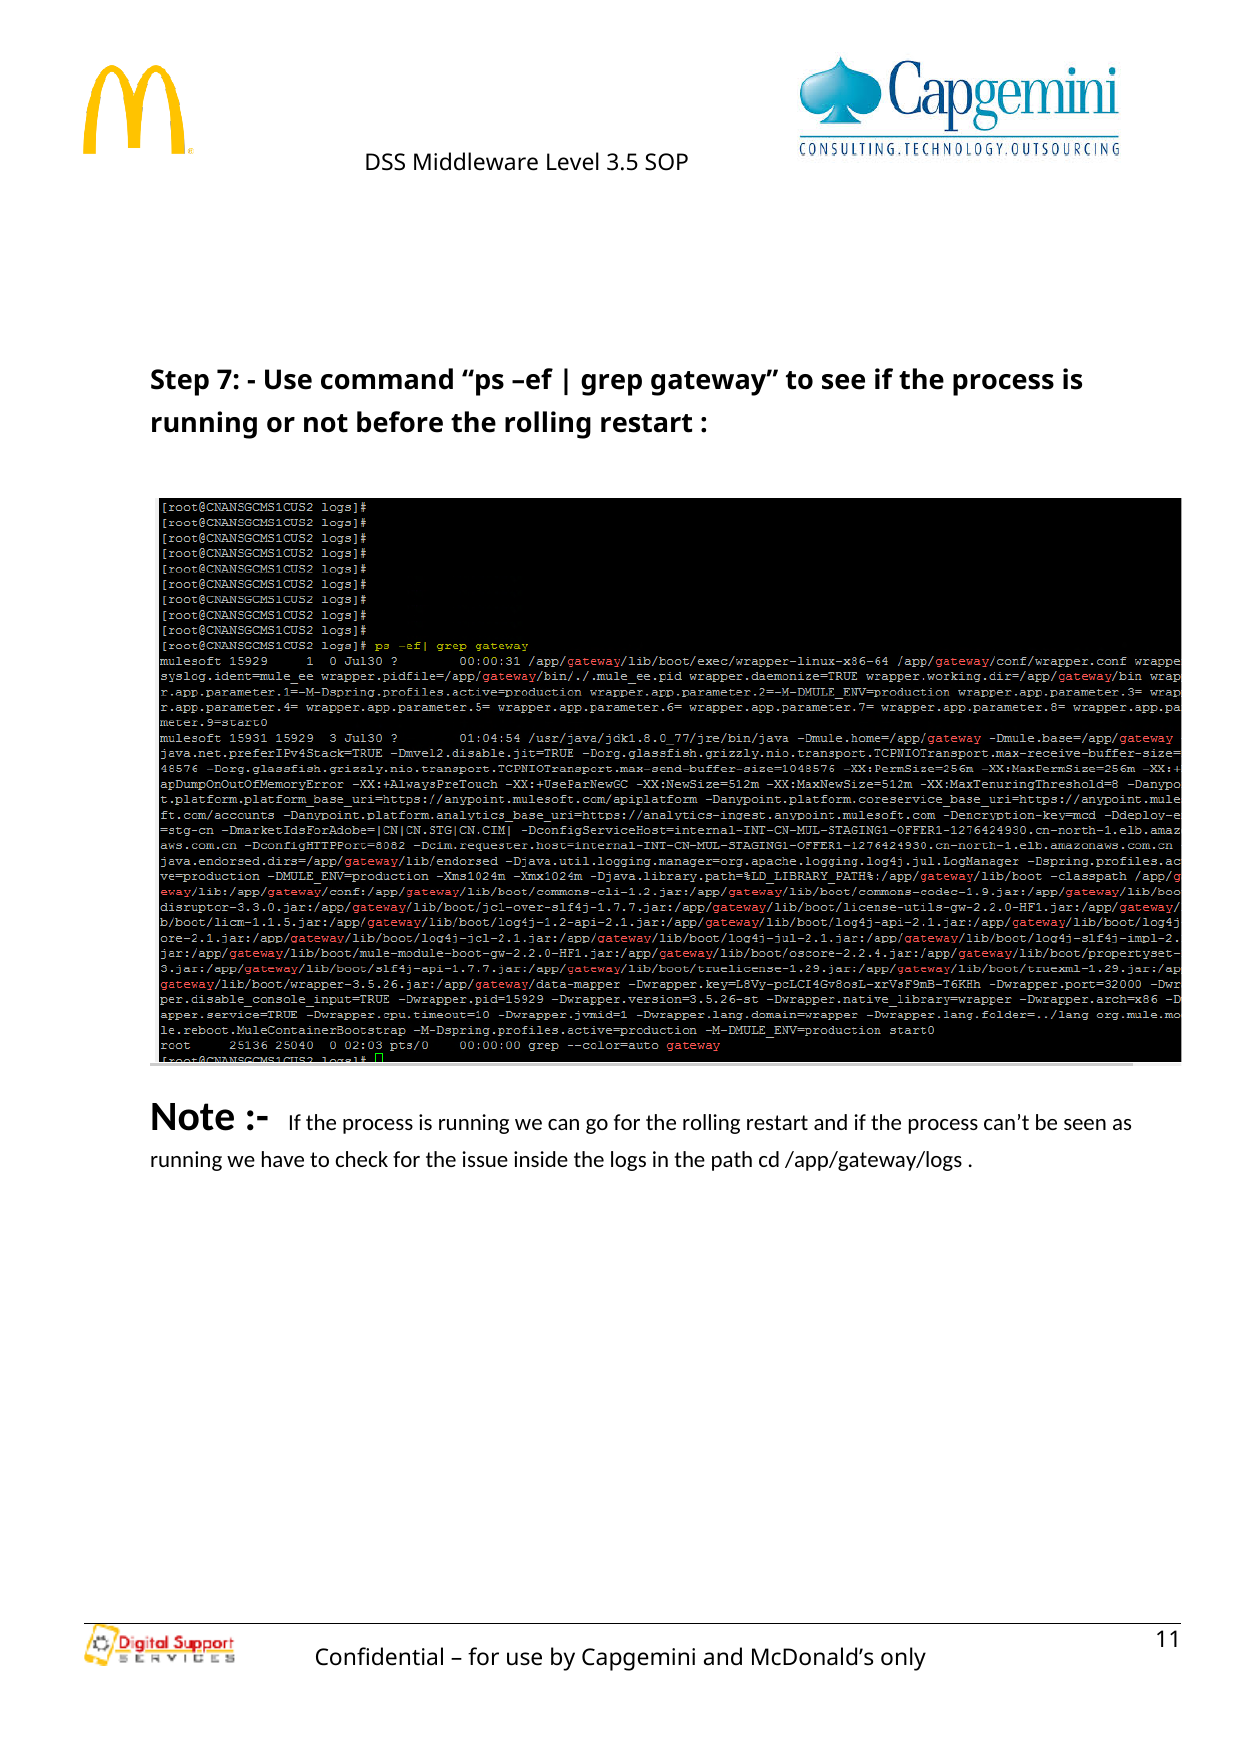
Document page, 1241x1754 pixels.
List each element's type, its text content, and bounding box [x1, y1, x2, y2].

subtitle Step 7: - Use command “ps –ef | grep gateway” to see if the process is running or not before the rolling restart : [150, 361, 1181, 440]
picture [84, 1624, 235, 1666]
text Note :- If the process is running we can go for the rolling restart and if the process can’t be seen as running we have to check for the issue inside the logs in the path cd /app/gateway/logs . [150, 1090, 1181, 1173]
picture [150, 498, 1182, 1066]
picture [82, 65, 194, 154]
picture [790, 44, 1126, 171]
